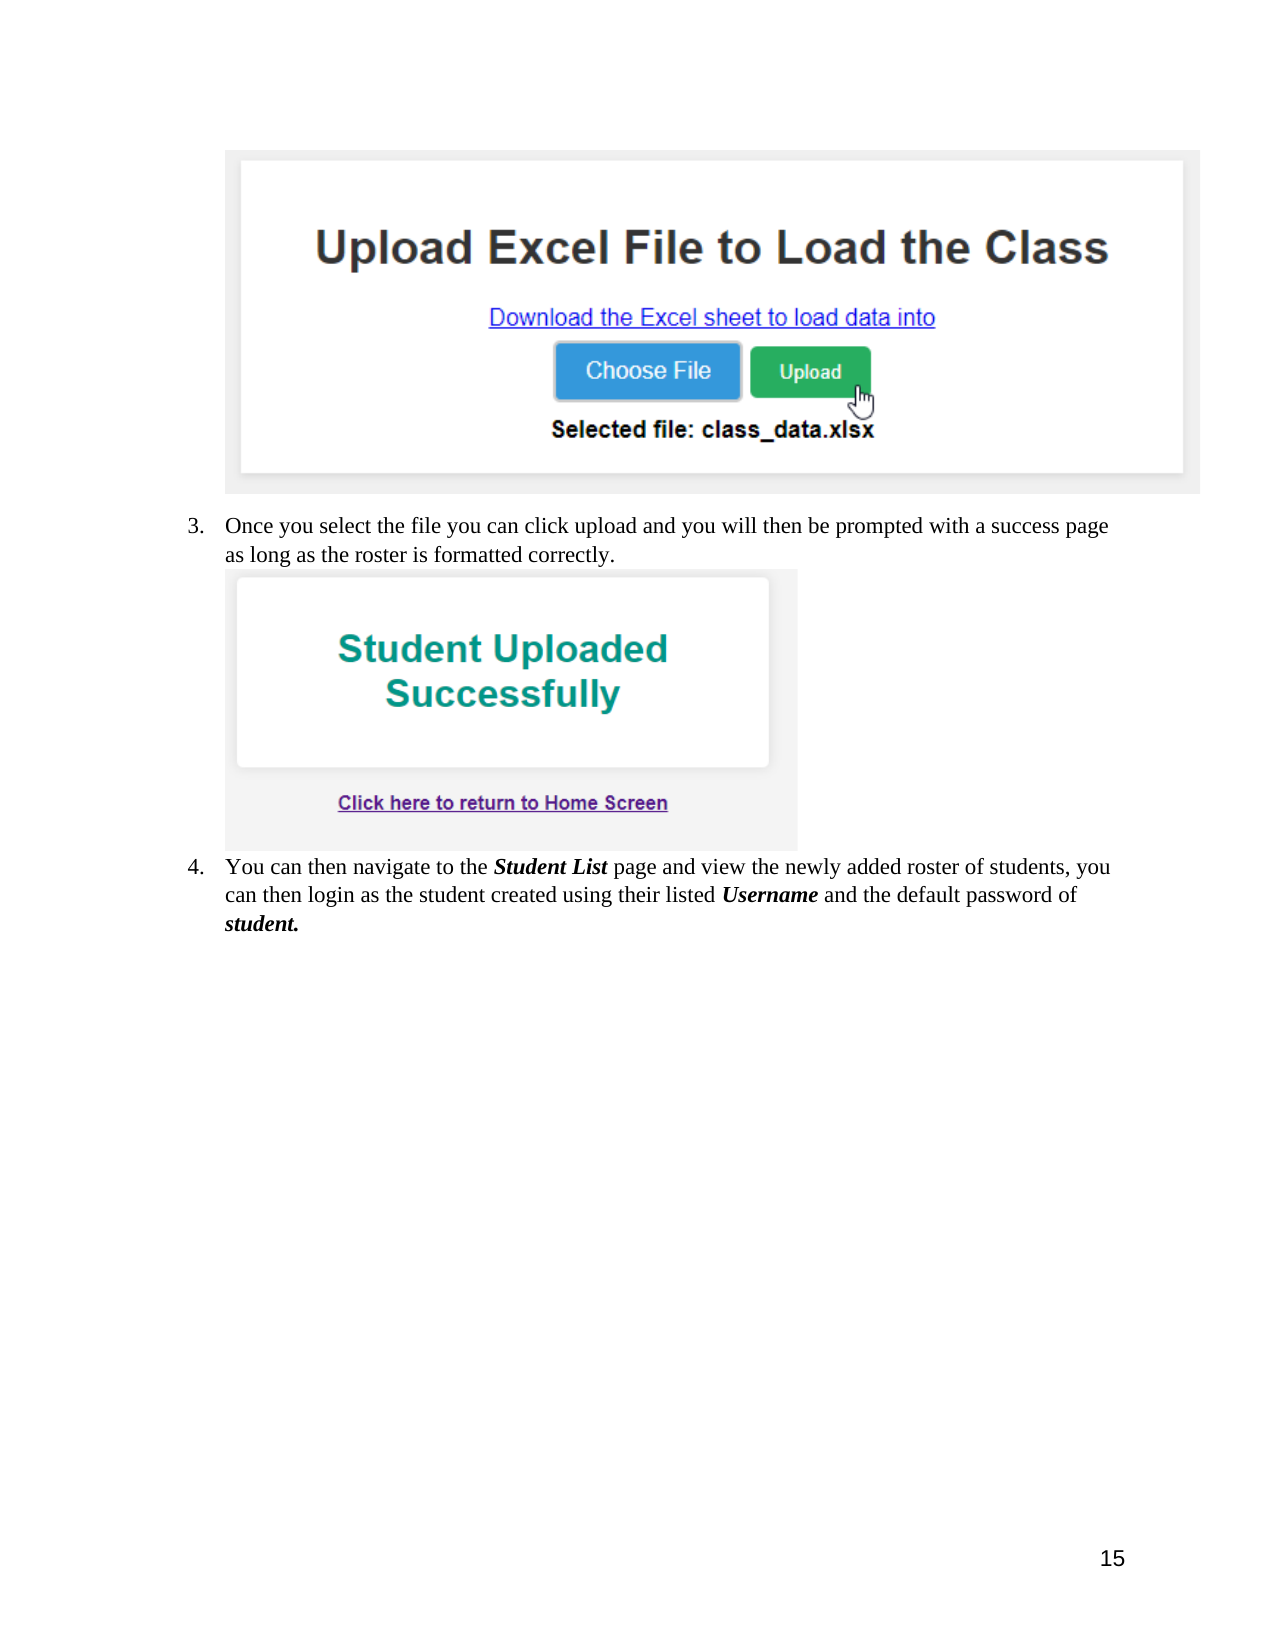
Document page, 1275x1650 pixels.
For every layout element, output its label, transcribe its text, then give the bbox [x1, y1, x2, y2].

picture [225, 569, 798, 851]
list You can then navigate to the Student List page and view the newly added roster of students, you can then login as the student created using their listed Username and the default password of student. [187, 853, 1125, 936]
picture [225, 150, 1200, 494]
